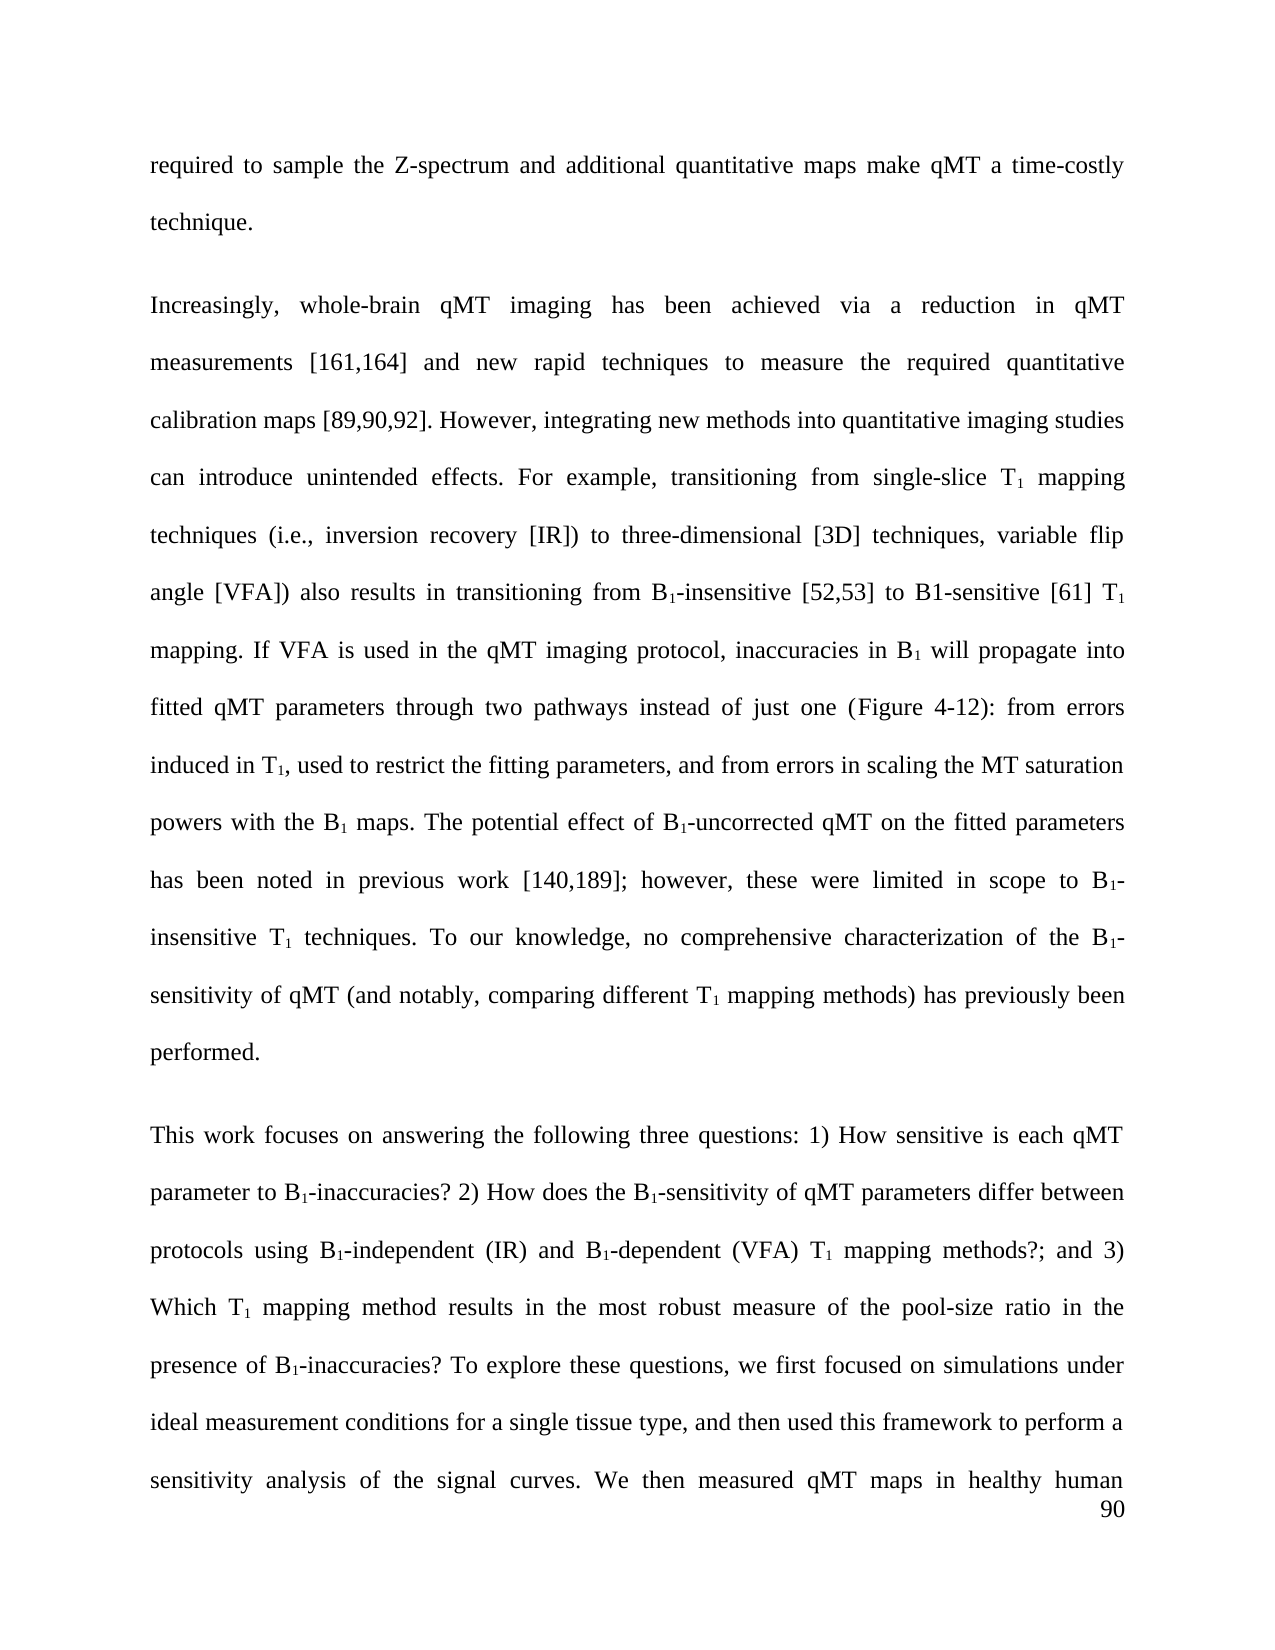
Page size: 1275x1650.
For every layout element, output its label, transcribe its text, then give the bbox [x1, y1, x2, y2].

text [150, 1120, 1125, 1494]
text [150, 150, 1125, 236]
